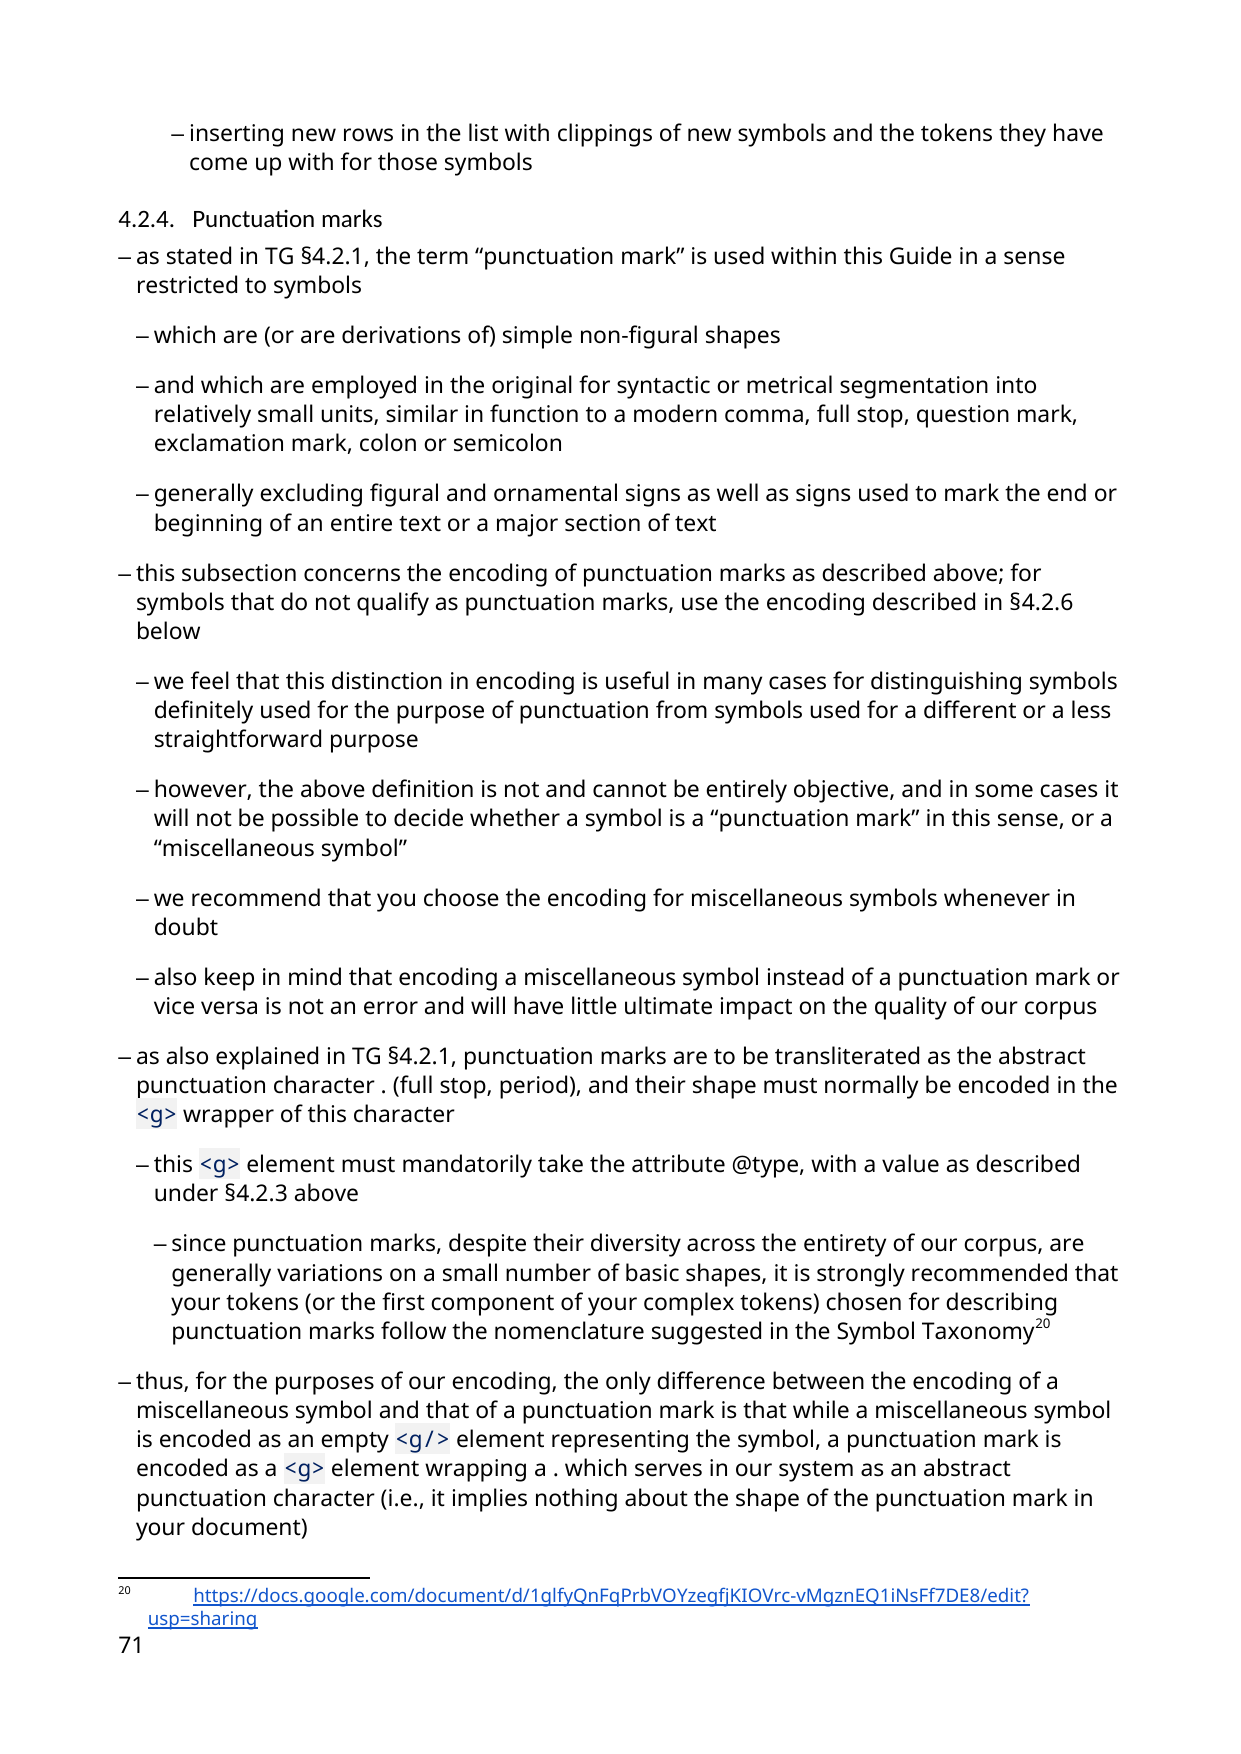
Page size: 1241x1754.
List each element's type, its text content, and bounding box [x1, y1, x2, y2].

list however, the above definition is not and cannot be entirely objective, and in some cases it will not be possible to decide whether a symbol is a “punctuation mark” in this sense, or a “miscellaneous symbol” [136, 774, 1122, 862]
list we feel that this distinction in encoding is useful in many cases for distinguishing symbols definitely used for the purpose of punctuation from symbols used for a different or a less straightforward purpose [136, 666, 1122, 753]
list this <g> element must mandatorily take the attribute @type, with a value as described under §4.2.3 above [136, 1149, 1122, 1208]
list thus, for the purposes of our encoding, the only difference between the encoding of a miscellaneous symbol and that of a punctuation mark is that while a miscellaneous symbol is encoded as an empty <g/> element representing the symbol, a punctuation mark is encoded as a <g> element wrapping a . which serves in our system as an abstract punctuation character (i.e., it implies nothing about the shape of the punctuation mark in your document) [118, 1366, 1122, 1541]
subtitle Punctuation marks [118, 197, 1122, 235]
list as stated in TG §4.2.1, the term “punctuation mark” is used within this Guide in a sense restricted to symbols [118, 241, 1122, 299]
list generally excluding figural and ornamental signs as well as signs used to mark the end or beginning of an entire text or a major section of text [136, 478, 1122, 537]
list since punctuation marks, despite their diversity across the entirety of our corpus, are generally variations on a small number of basic shapes, it is strongly recommended that your tokens (or the first component of your complex tokens) chosen for describing punctuation marks follow the nomenclature suggested in the Symbol Taxonomy [153, 1228, 1122, 1345]
list which are (or are derivations of) simple non-figural shapes [136, 320, 1122, 349]
list this subsection concerns the encoding of punctuation marks as described above; for symbols that do not qualify as punctuation marks, use the encoding described in §4.2.6 below [118, 558, 1122, 645]
list we recommend that you choose the encoding for miscellaneous symbols whenever in doubt [136, 883, 1122, 941]
list and which are employed in the original for syntactic or metrical segmentation into relatively small units, similar in function to a modern comma, full stop, question mark, exclamation mark, colon or semicolon [136, 370, 1122, 458]
list inserting new rows in the list with clippings of new symbols and the tokens they have come up with for those symbols [171, 118, 1122, 176]
list as also explained in TG §4.2.1, punctuation marks are to be transliterated as the abstract punctuation character . (full stop, period), and their shape must normally be encoded in the <g> wrapper of this character [118, 1041, 1122, 1128]
list also keep in mind that encoding a miscellaneous symbol instead of a punctuation mark or vice versa is not an error and will have little ultimate impact on the quality of our corpus [136, 962, 1122, 1020]
